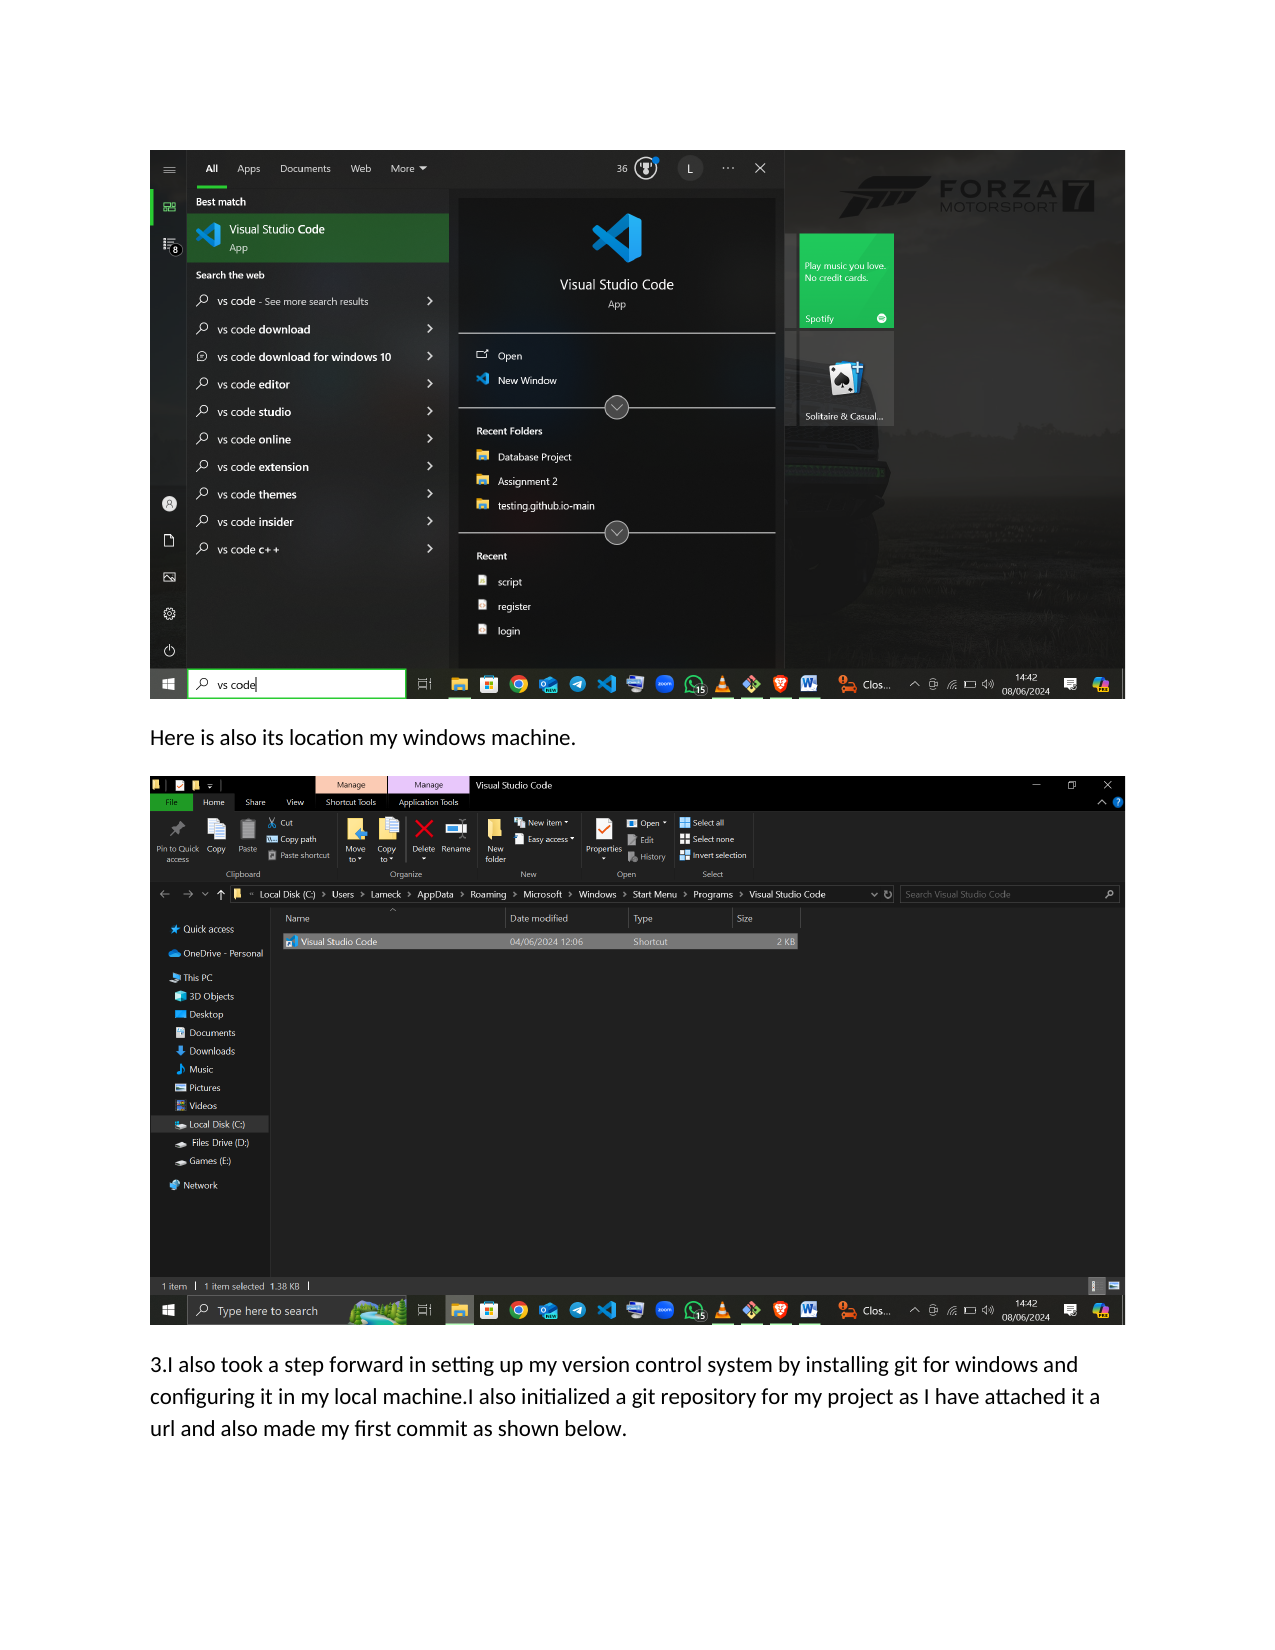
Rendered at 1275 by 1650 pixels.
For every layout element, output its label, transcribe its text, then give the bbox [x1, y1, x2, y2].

text 3.I also took a step forward in setting up my version control system by installing git for windows and configuring it in my local machine.I also initialized a git repository for my project as I have attached it a url and also made my first commit as shown below. [150, 1350, 1125, 1442]
picture [150, 776, 1125, 1325]
picture [150, 150, 1125, 699]
text Here is also its location my windows machine. [150, 723, 1125, 751]
